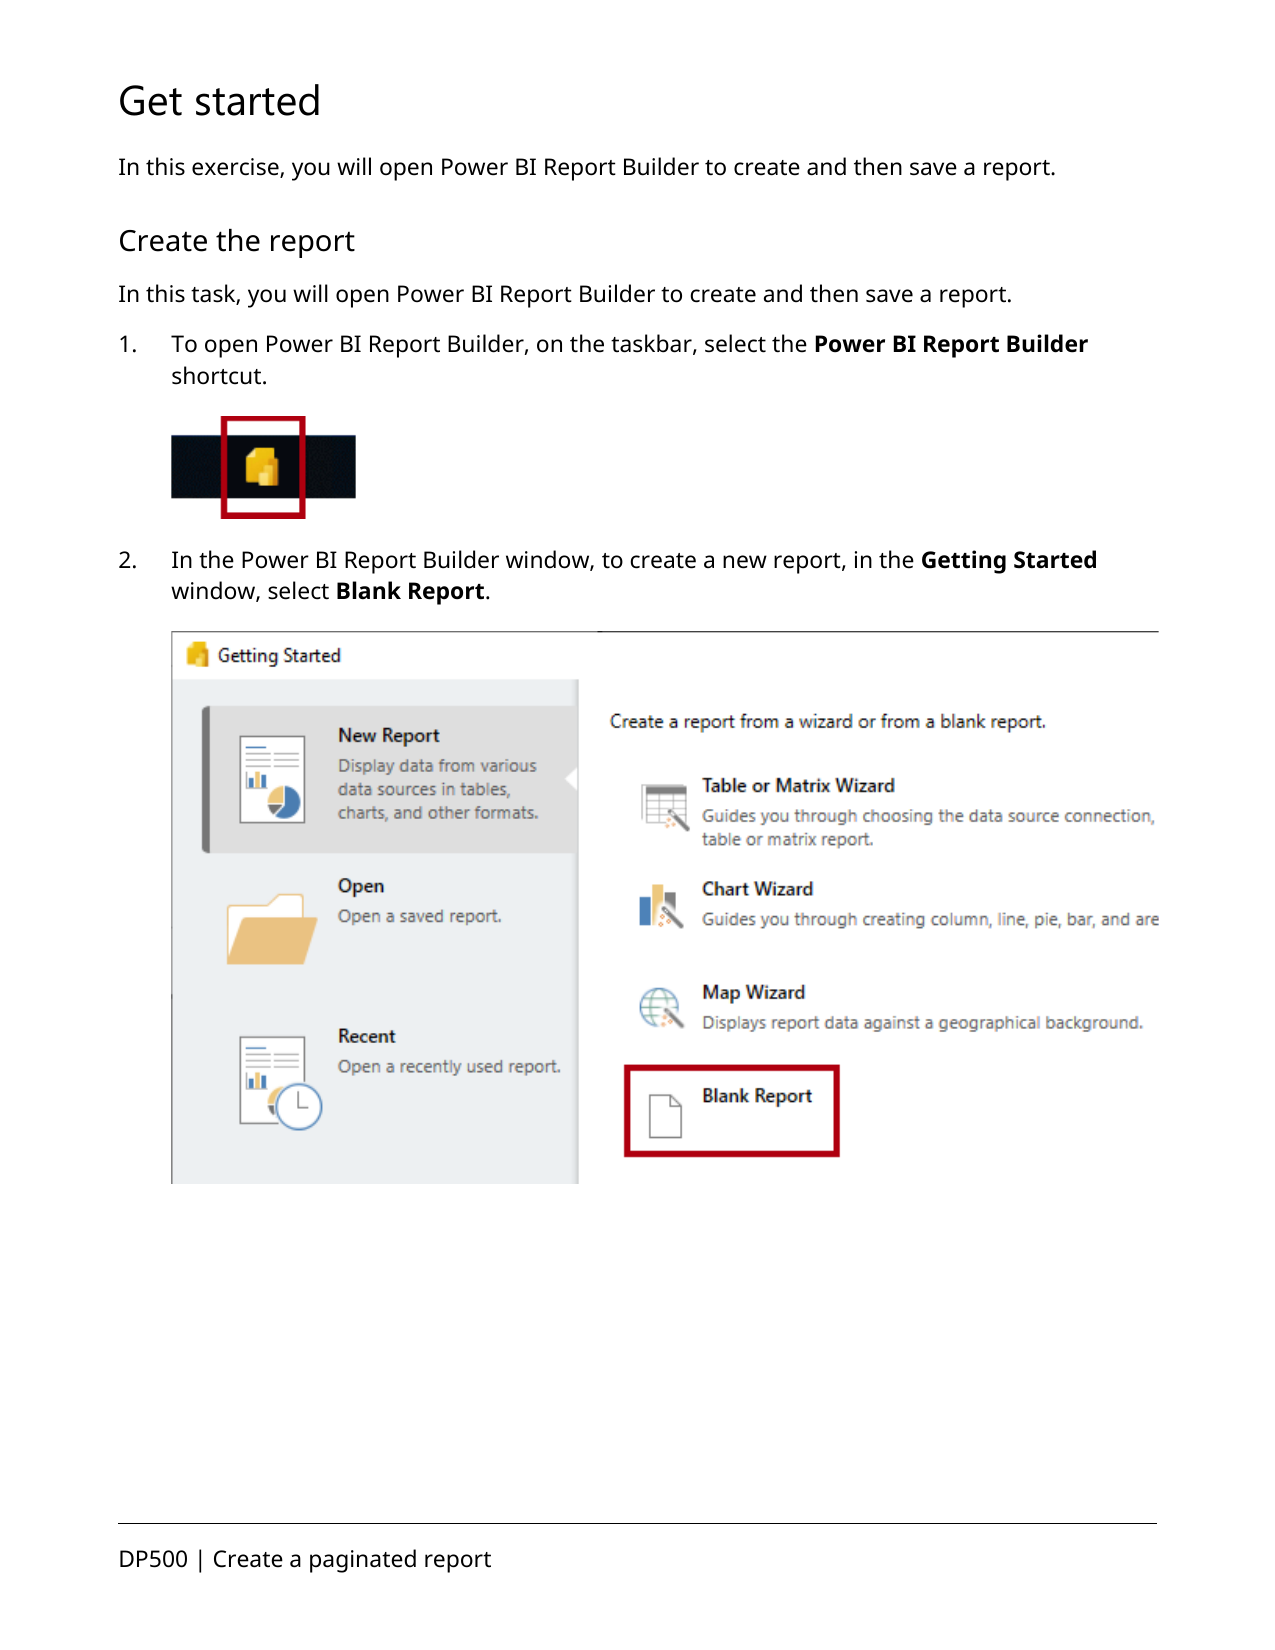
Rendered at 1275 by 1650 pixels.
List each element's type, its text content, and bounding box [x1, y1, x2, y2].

text To open Power BI Report Builder, on the taskbar, select the Power BI Report Builder shortcut. [118, 328, 1157, 391]
picture [171, 416, 356, 519]
picture [171, 631, 1159, 1184]
subtitle Create the report [118, 220, 1157, 260]
subtitle Get started [118, 71, 1157, 126]
text In this exercise, you will open Power BI Report Builder to create and then save a report. [118, 151, 1157, 182]
text In this task, you will open Power BI Report Builder to create and then save a report. [118, 278, 1157, 310]
text In the Power BI Report Builder window, to create a new report, in the Getting Started window, select Blank Report. [118, 544, 1157, 607]
